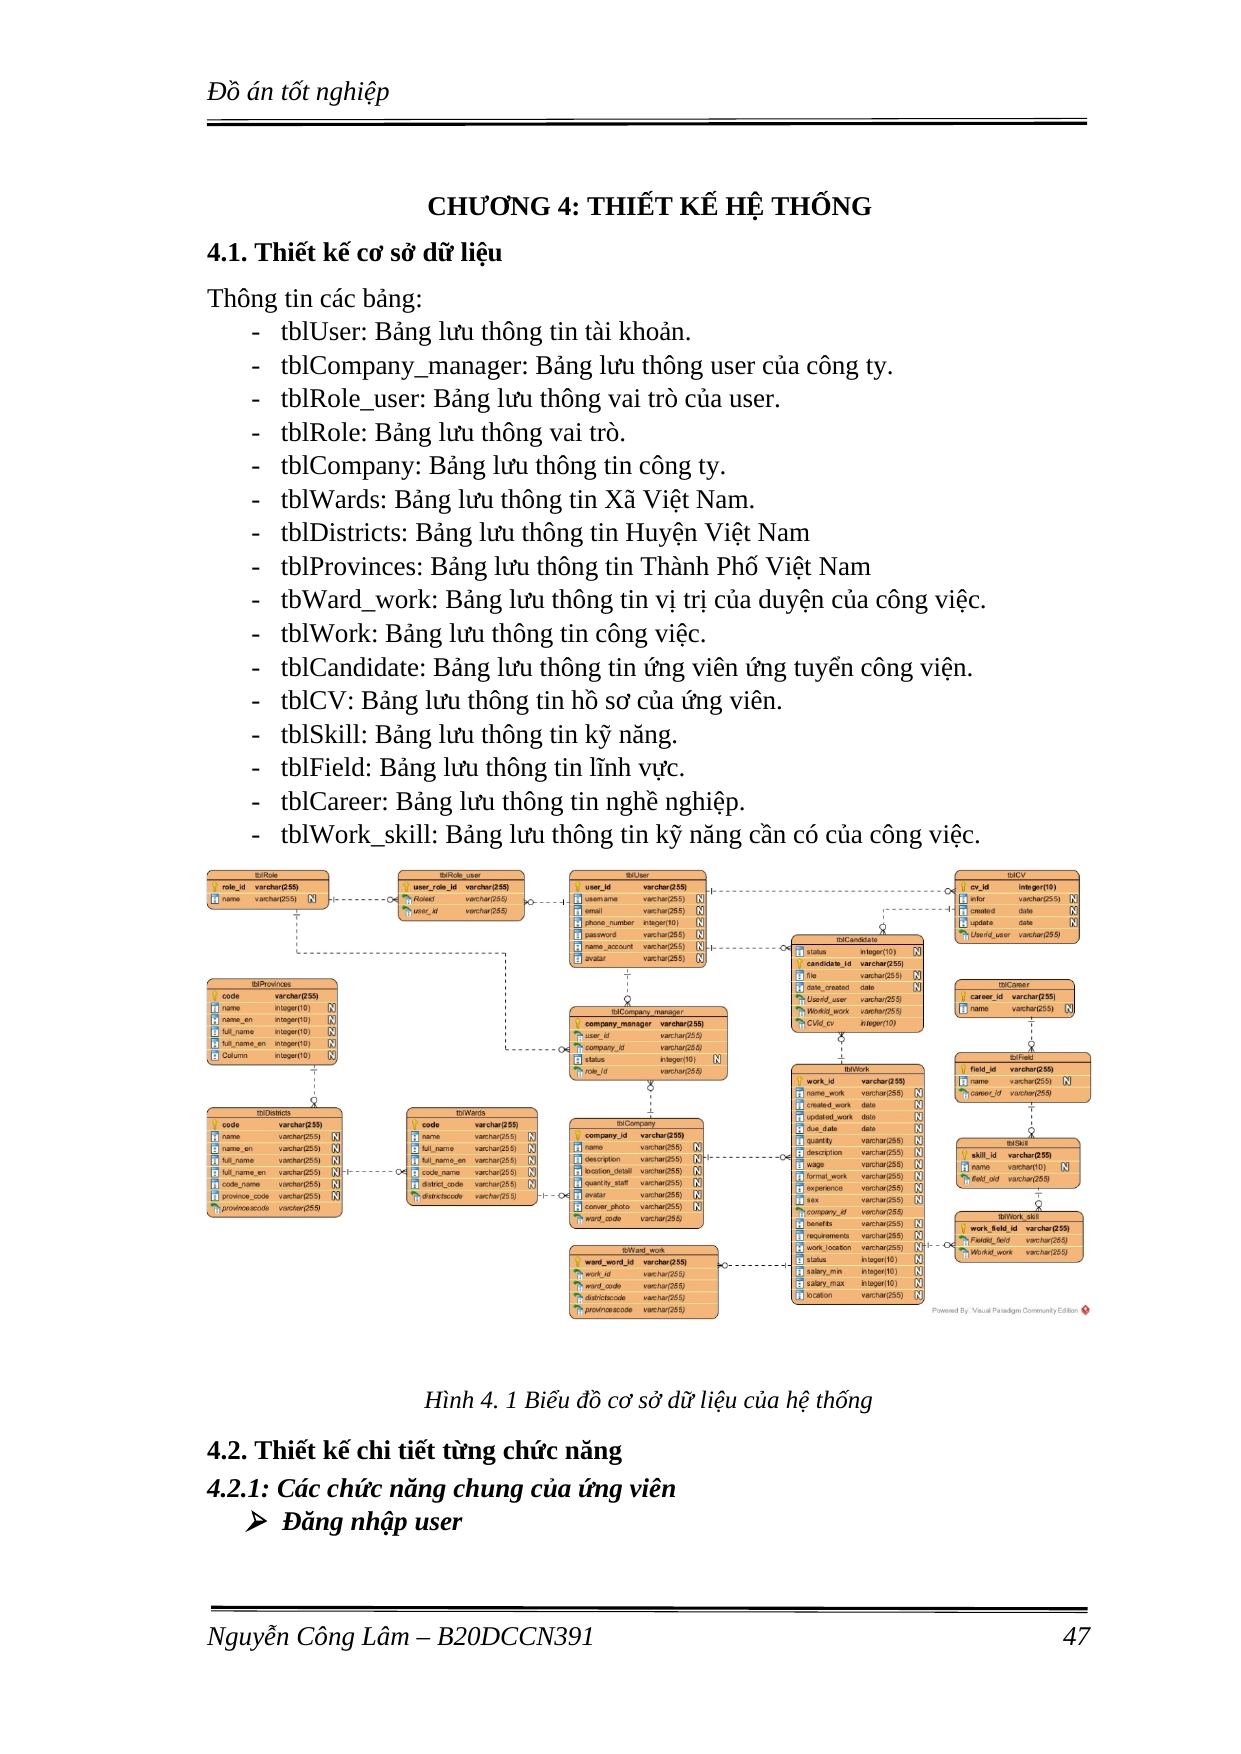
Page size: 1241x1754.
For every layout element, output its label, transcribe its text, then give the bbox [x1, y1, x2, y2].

list tblCompany: Bảng lưu thông tin công ty. [251, 449, 1092, 481]
list tblCV: Bảng lưu thông tin hồ sơ của ứng viên. [251, 684, 1092, 715]
list tblCompany_manager: Bảng lưu thông user của công ty. [251, 349, 1092, 380]
list Đăng nhập user [244, 1506, 1092, 1537]
subtitle 4.1. Thiết kế cơ sở dữ liệu [207, 236, 1092, 267]
list tblWork_skill: Bảng lưu thông tin kỹ năng cần có của công việc. [251, 818, 1092, 849]
list tblWork: Bảng lưu thông tin công việc. [251, 617, 1092, 648]
list tbWard_work: Bảng lưu thông tin vị trị của duyện của công việc. [251, 584, 1092, 615]
subtitle 4.2.1: Các chức năng chung của ứng viên [207, 1472, 1092, 1503]
list tblDistricts: Bảng lưu thông tin Huyện Việt Nam [251, 517, 1092, 548]
list tblProvinces: Bảng lưu thông tin Thành Phố Việt Nam [251, 550, 1092, 581]
list tblWards: Bảng lưu thông tin Xã Việt Nam. [251, 483, 1092, 514]
list tblField: Bảng lưu thông tin lĩnh vực. [251, 751, 1092, 782]
list tblRole_user: Bảng lưu thông vai trò của user. [251, 382, 1092, 413]
text Thông tin các bảng: [207, 282, 1092, 313]
list tblCareer: Bảng lưu thông tin nghề nghiệp. [251, 785, 1092, 816]
list tblRole: Bảng lưu thông vai trò. [251, 416, 1092, 447]
list tblUser: Bảng lưu thông tin tài khoản. [251, 315, 1092, 346]
picture [206, 868, 1093, 1321]
subtitle 4.2. Thiết kế chi tiết từng chức năng [207, 1434, 1092, 1465]
list tblCandidate: Bảng lưu thông tin ứng viên ứng tuyển công viện. [251, 651, 1092, 682]
list tblSkill: Bảng lưu thông tin kỹ năng. [251, 718, 1092, 749]
subtitle CHƯƠNG 4: THIẾT KẾ HỆ THỐNG [207, 190, 1092, 221]
